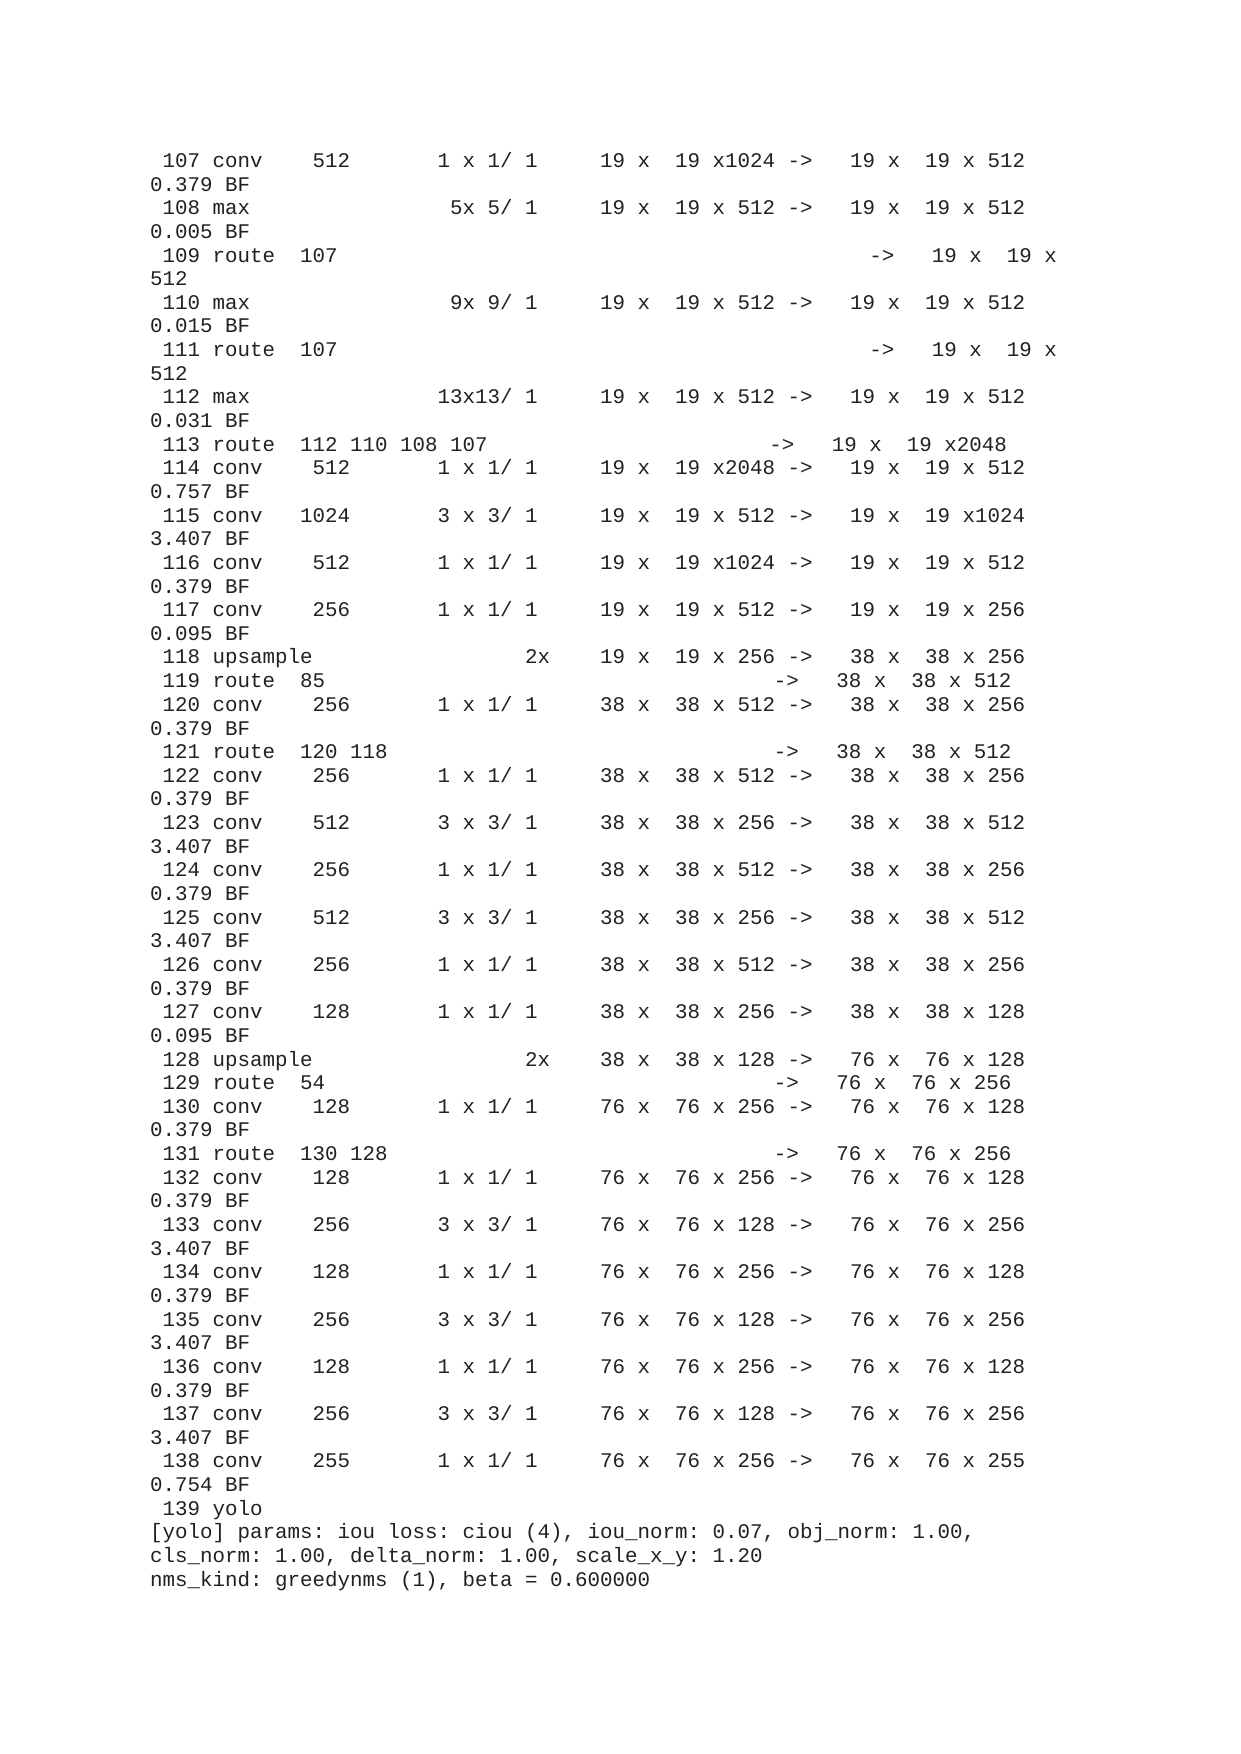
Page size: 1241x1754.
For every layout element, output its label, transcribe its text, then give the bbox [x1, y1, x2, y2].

text 133 conv 256 3 x 3/ 1 76 x 76 x 128 -> 76 x 76 x 256 3.407 BF [150, 1214, 1090, 1261]
text 112 max 13x13/ 1 19 x 19 x 512 -> 19 x 19 x 512 0.031 BF [150, 386, 1090, 434]
text 137 conv 256 3 x 3/ 1 76 x 76 x 128 -> 76 x 76 x 256 3.407 BF [150, 1403, 1090, 1451]
text 115 conv 1024 3 x 3/ 1 19 x 19 x 512 -> 19 x 19 x1024 3.407 BF [150, 505, 1090, 552]
text 110 max 9x 9/ 1 19 x 19 x 512 -> 19 x 19 x 512 0.015 BF [150, 292, 1090, 339]
text 128 upsample 2x 38 x 38 x 128 -> 76 x 76 x 128 [150, 1048, 1090, 1072]
text 124 conv 256 1 x 1/ 1 38 x 38 x 512 -> 38 x 38 x 256 0.379 BF [150, 859, 1090, 907]
text 121 route 120 118 -> 38 x 38 x 512 [150, 741, 1090, 765]
text 135 conv 256 3 x 3/ 1 76 x 76 x 128 -> 76 x 76 x 256 3.407 BF [150, 1309, 1090, 1356]
text 126 conv 256 1 x 1/ 1 38 x 38 x 512 -> 38 x 38 x 256 0.379 BF [150, 954, 1090, 1001]
text 118 upsample 2x 19 x 19 x 256 -> 38 x 38 x 256 [150, 647, 1090, 670]
text 127 conv 128 1 x 1/ 1 38 x 38 x 256 -> 38 x 38 x 128 0.095 BF [150, 1001, 1090, 1048]
text 116 conv 512 1 x 1/ 1 19 x 19 x1024 -> 19 x 19 x 512 0.379 BF [150, 552, 1090, 599]
text 139 yolo [150, 1498, 1090, 1521]
text 123 conv 512 3 x 3/ 1 38 x 38 x 256 -> 38 x 38 x 512 3.407 BF [150, 812, 1090, 859]
text 132 conv 128 1 x 1/ 1 76 x 76 x 256 -> 76 x 76 x 128 0.379 BF [150, 1167, 1090, 1214]
text 111 route 107 -> 19 x 19 x 512 [150, 339, 1090, 386]
text 107 conv 512 1 x 1/ 1 19 x 19 x1024 -> 19 x 19 x 512 0.379 BF [150, 150, 1090, 197]
text 130 conv 128 1 x 1/ 1 76 x 76 x 256 -> 76 x 76 x 128 0.379 BF [150, 1096, 1090, 1143]
text 109 route 107 -> 19 x 19 x 512 [150, 244, 1090, 292]
text 125 conv 512 3 x 3/ 1 38 x 38 x 256 -> 38 x 38 x 512 3.407 BF [150, 907, 1090, 954]
text 113 route 112 110 108 107 -> 19 x 19 x2048 [150, 434, 1090, 457]
text 131 route 130 128 -> 76 x 76 x 256 [150, 1143, 1090, 1167]
text 120 conv 256 1 x 1/ 1 38 x 38 x 512 -> 38 x 38 x 256 0.379 BF [150, 694, 1090, 741]
text 119 route 85 -> 38 x 38 x 512 [150, 670, 1090, 694]
text 129 route 54 -> 76 x 76 x 256 [150, 1072, 1090, 1096]
text 138 conv 255 1 x 1/ 1 76 x 76 x 256 -> 76 x 76 x 255 0.754 BF [150, 1451, 1090, 1498]
text 108 max 5x 5/ 1 19 x 19 x 512 -> 19 x 19 x 512 0.005 BF [150, 197, 1090, 244]
text 117 conv 256 1 x 1/ 1 19 x 19 x 512 -> 19 x 19 x 256 0.095 BF [150, 599, 1090, 647]
text 122 conv 256 1 x 1/ 1 38 x 38 x 512 -> 38 x 38 x 256 0.379 BF [150, 765, 1090, 812]
text 136 conv 128 1 x 1/ 1 76 x 76 x 256 -> 76 x 76 x 128 0.379 BF [150, 1356, 1090, 1403]
text 114 conv 512 1 x 1/ 1 19 x 19 x2048 -> 19 x 19 x 512 0.757 BF [150, 457, 1090, 505]
text [yolo] params: iou loss: ciou (4), iou_norm: 0.07, obj_norm: 1.00, cls_norm: 1.00, delta_norm: 1.00, scale_x_y: 1.20 [150, 1521, 1090, 1569]
text nms_kind: greedynms (1), beta = 0.600000 [150, 1569, 1090, 1592]
text 134 conv 128 1 x 1/ 1 76 x 76 x 256 -> 76 x 76 x 128 0.379 BF [150, 1261, 1090, 1309]
